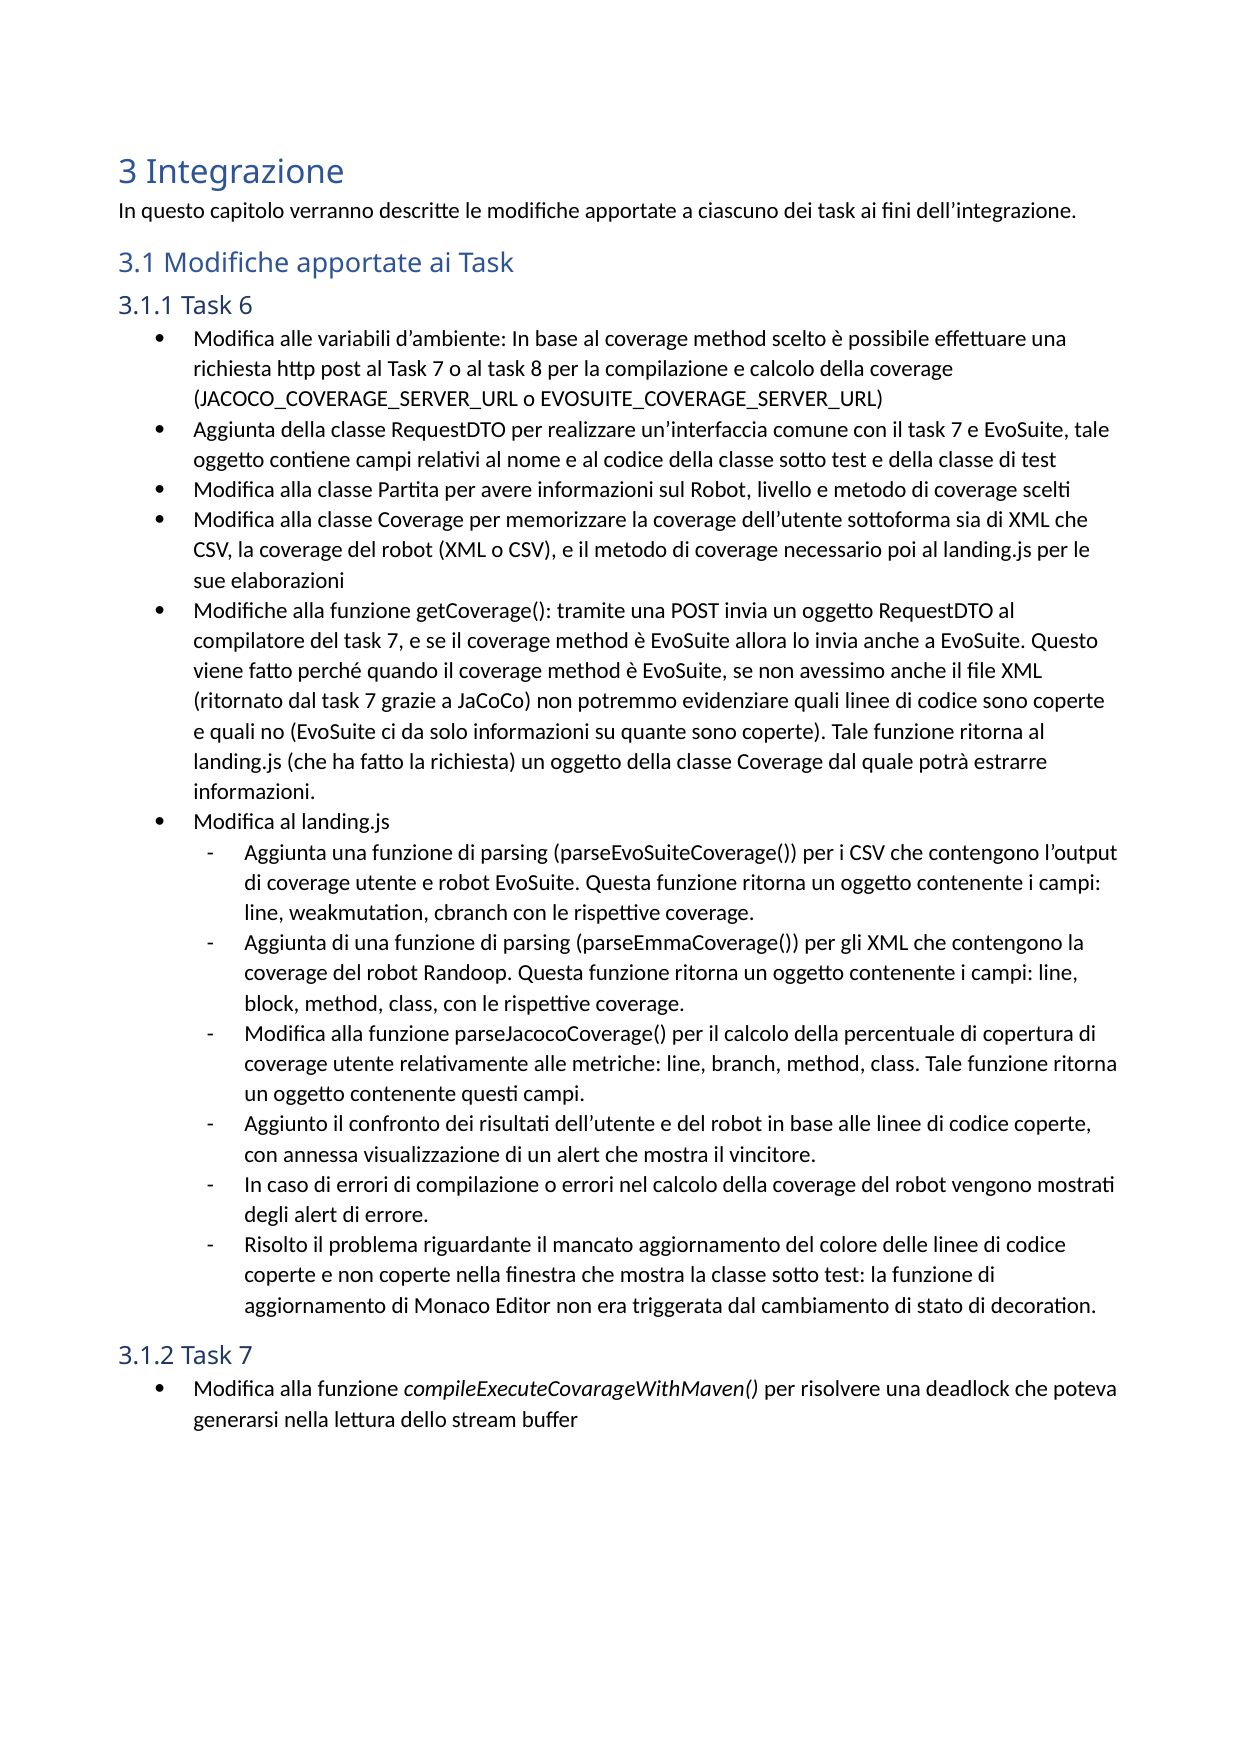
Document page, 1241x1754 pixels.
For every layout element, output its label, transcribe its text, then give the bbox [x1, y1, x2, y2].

list Modifica alla funzione parseJacocoCoverage() per il calcolo della percentuale di copertura di coverage utente relativamente alle metriche: line, branch, method, class. Tale funzione ritorna un oggetto contenente questi campi. [207, 1019, 1122, 1107]
list Modifica alla classe Coverage per memorizzare la coverage dell’utente sottoforma sia di XML che CSV, la coverage del robot (XML o CSV), e il metodo di coverage necessario poi al landing.js per le sue elaborazioni [156, 505, 1122, 594]
list Modifica alla classe Partita per avere informazioni sul Robot, livello e metodo di coverage scelti [156, 475, 1122, 503]
list In caso di errori di compilazione o errori nel calcolo della coverage del robot vengono mostrati degli alert di errore. [207, 1170, 1122, 1228]
subtitle 3 Integrazione [118, 148, 1122, 193]
list Modifica alla funzione compileExecuteCovarageWithMaven() per risolvere una deadlock che poteva generarsi nella lettura dello stream buffer [156, 1374, 1122, 1433]
subtitle 3.1 Modifiche apportate ai Task [118, 243, 1122, 280]
list Risolto il problema riguardante il mancato aggiornamento del colore delle linee di codice coperte e non coperte nella finestra che mostra la classe sotto test: la funzione di aggiornamento di Monaco Editor non era triggerata dal cambiamento di stato di decoration. [207, 1230, 1122, 1319]
list Modifica al landing.js [156, 807, 1122, 836]
text In questo capitolo verranno descritte le modifiche apportate a ciascuno dei task ai fini dell’integrazione. [118, 197, 1122, 224]
list Aggiunta di una funzione di parsing (parseEmmaCoverage()) per gli XML che contengono la coverage del robot Randoop. Questa funzione ritorna un oggetto contenente i campi: line, block, method, class, con le rispettive coverage. [207, 928, 1122, 1017]
list Aggiunta una funzione di parsing (parseEvoSuiteCoverage()) per i CSV che contengono l’output di coverage utente e robot EvoSuite. Questa funzione ritorna un oggetto contenente i campi: line, weakmutation, cbranch con le rispettive coverage. [207, 838, 1122, 926]
subtitle 3.1.2 Task 7 [118, 1338, 1122, 1372]
subtitle 3.1.1 Task 6 [118, 287, 1122, 321]
list Modifiche alla funzione getCoverage(): tramite una POST invia un oggetto RequestDTO al compilatore del task 7, e se il coverage method è EvoSuite allora lo invia anche a EvoSuite. Questo viene fatto perché quando il coverage method è EvoSuite, se non avessimo anche il file XML (ritornato dal task 7 grazie a JaCoCo) non potremmo evidenziare quali linee di codice sono coperte e quali no (EvoSuite ci da solo informazioni su quante sono coperte). Tale funzione ritorna al landing.js (che ha fatto la richiesta) un oggetto della classe Coverage dal quale potrà estrarre informazioni. [156, 596, 1122, 805]
list Aggiunto il confronto dei risultati dell’utente e del robot in base alle linee di codice coperte, con annessa visualizzazione di un alert che mostra il vincitore. [207, 1109, 1122, 1168]
list Modifica alle variabili d’ambiente: In base al coverage method scelto è possibile effettuare una richiesta http post al Task 7 o al task 8 per la compilazione e calcolo della coverage (JACOCO_COVERAGE_SERVER_URL o EVOSUITE_COVERAGE_SERVER_URL) [156, 324, 1122, 413]
list Aggiunta della classe RequestDTO per realizzare un’interfaccia comune con il task 7 e EvoSuite, tale oggetto contiene campi relativi al nome e al codice della classe sotto test e della classe di test [156, 415, 1122, 473]
